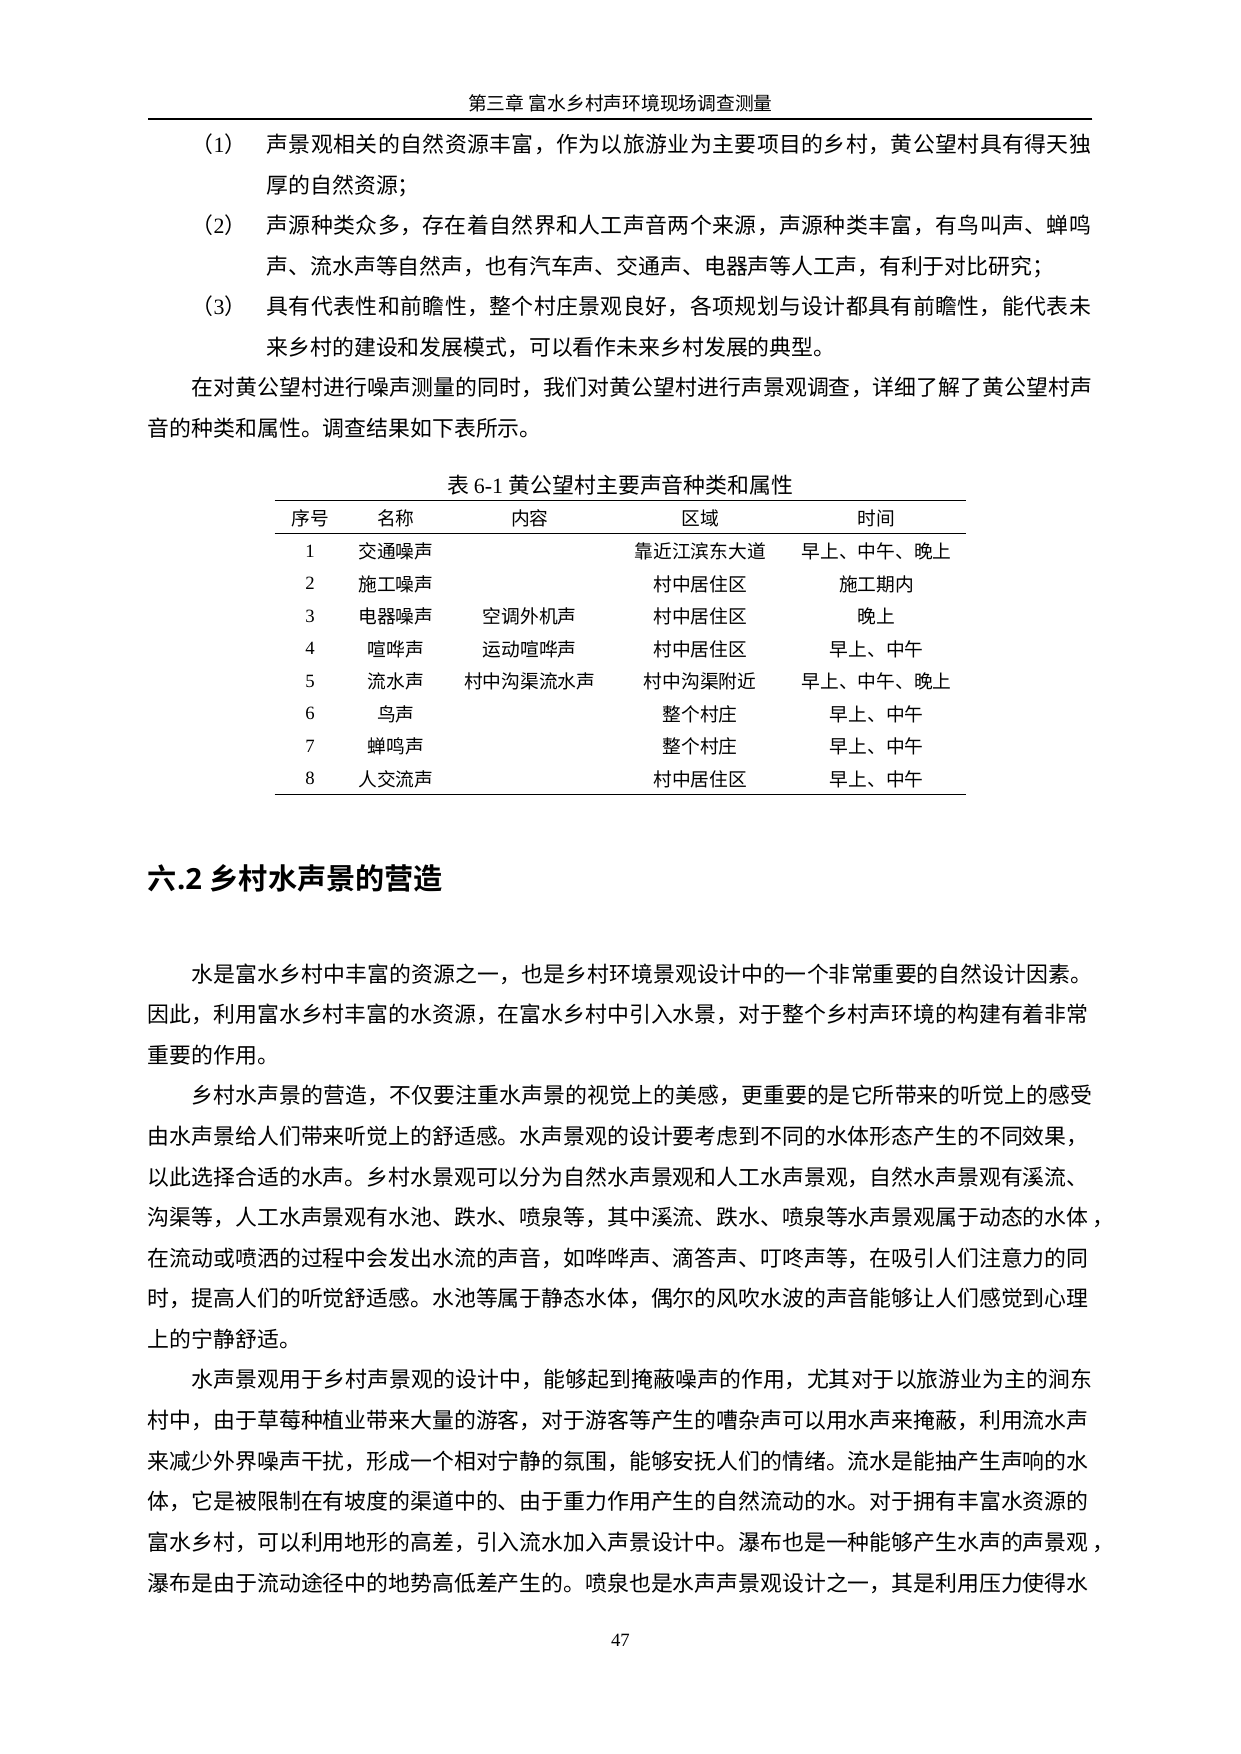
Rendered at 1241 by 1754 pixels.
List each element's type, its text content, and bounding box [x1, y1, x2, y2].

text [148, 1362, 1092, 1598]
text 在对黄公望村进行噪声测量的同时，我们对黄公望村进行声景观调查，详细了解了黄公望村声音的种类和属性。调查结果如下表所示。 [148, 370, 1092, 443]
text 表6-1 黄公望村主要声音种类和属性 [148, 467, 1092, 500]
list 声源种类众多，存在着自然界和人工声音两个来源，声源种类丰富，有鸟叫声、蝉鸣声、流水声等自然声，也有汽车声、交通声、电器声等人工声，有利于对比研究； [191, 208, 1092, 281]
list 具有代表性和前瞻性，整个村庄景观良好，各项规划与设计都具有前瞻性，能代表未来乡村的建设和发展模式，可以看作未来乡村发展的典型。 [191, 289, 1092, 362]
text 水是富水乡村中丰富的资源之一，也是乡村环境景观设计中的一个非常重要的自然设计因素。因此，利用富水乡村丰富的水资源，在富水乡村中引入水景，对于整个乡村声环境的构建有着非常重要的作用。 [148, 956, 1092, 1070]
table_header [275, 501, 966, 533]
list 声景观相关的自然资源丰富，作为以旅游业为主要项目的乡村，黄公望村具有得天独厚的自然资源； [191, 127, 1092, 200]
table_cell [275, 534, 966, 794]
text 乡村水声景的营造，不仅要注重水声景的视觉上的美感，更重要的是它所带来的听觉上的感受，由水声景给人们带来听觉上的舒适感。水声景观的设计要考虑到不同的水体形态产生的不同效果，以此选择合适的水声。乡村水景观可以分为自然水声景观和人工水声景观，自然水声景观有溪流、沟渠等，人工水声景观有水池、跌水、喷泉等，其中溪流、跌水、喷泉等水声景观属于动态的水体，在流动或喷洒的过程中会发出水流的声音，如哗哗声、滴答声、叮咚声等，在吸引人们注意力的同时，提高人们的听觉舒适感。水池等属于静态水体，偶尔的风吹水波的声音能够让人们感觉到心理上的宁静舒适。 [148, 1078, 1092, 1354]
text 乡村水声景的营造 [148, 844, 1092, 909]
